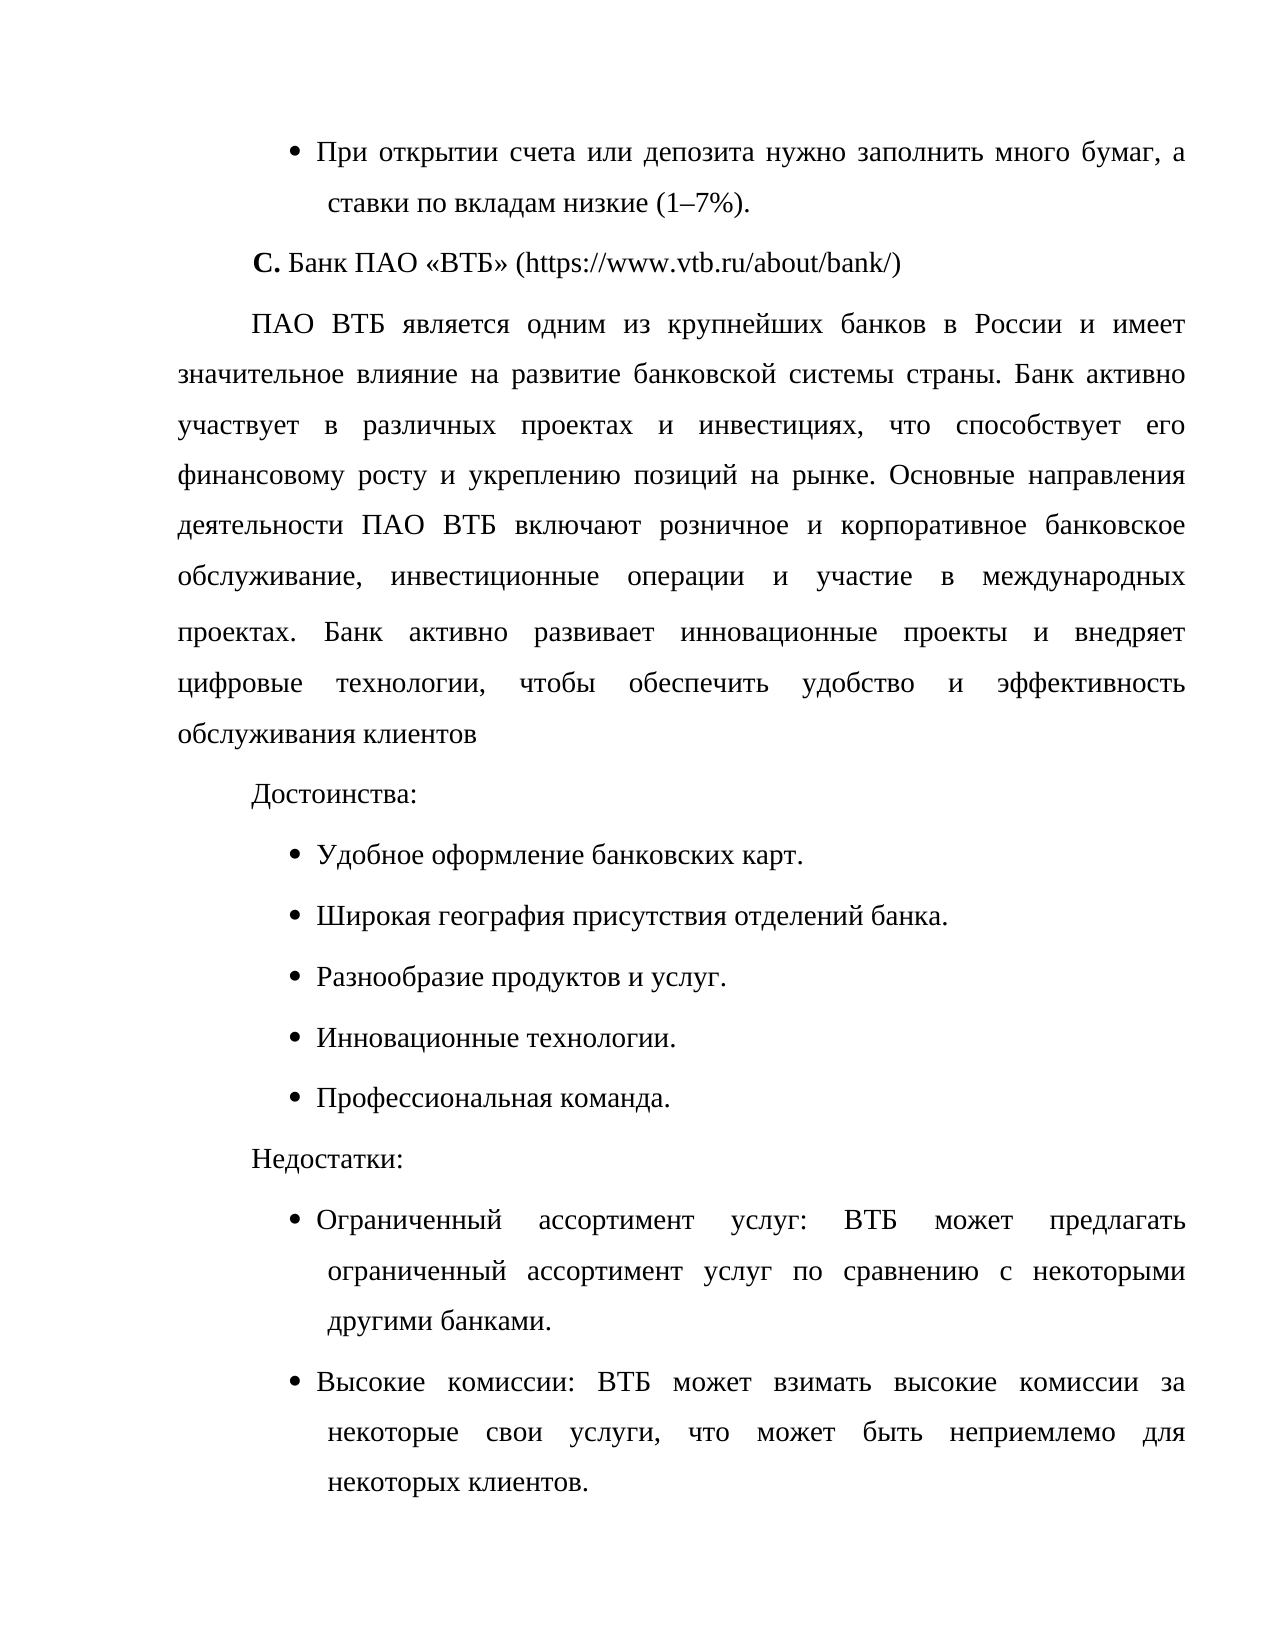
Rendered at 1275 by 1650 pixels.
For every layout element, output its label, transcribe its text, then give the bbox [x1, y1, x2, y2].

list При открытии счета или депозита нужно заполнить много бумаг, а ставки по вкладам низкие (1–7%). [290, 134, 1186, 218]
text ПАО ВТБ является одним из крупнейших банков в России и имеет значительное влияние на развитие банковской системы страны. Банк активно участвует в различных проектах и инвестициях, что способствует его финансовому росту и укреплению позиций на рынке. Основные направления деятельности ПАО ВТБ включают розничное и корпоративное банковское обслуживание, инвестиционные операции и участие в международных проектах. Банк активно развивает инновационные проекты и внедряет цифровые технологии, чтобы обеспечить удобство и эффективность обслуживания клиентов [177, 306, 1186, 749]
list Высокие комиссии: ВТБ может взимать высокие комиссии за некоторые свои услуги, что может быть неприемлемо для некоторых клиентов. [290, 1364, 1186, 1498]
text Недостатки: [177, 1141, 1186, 1175]
text Достоинства: [177, 777, 1186, 810]
list Инновационные технологии. [290, 1020, 1186, 1053]
list Профессиональная команда. [290, 1081, 1186, 1114]
list Банк ПАО «ВТБ» (https://www.vtb.ru/about/bank/) [252, 245, 1186, 279]
list Разнообразие продуктов и услуг. [290, 959, 1186, 993]
list Широкая география присутствия отделений банка. [290, 898, 1186, 932]
list Удобное оформление банковских карт. [290, 837, 1186, 871]
list Ограниченный ассортимент услуг: ВТБ может предлагать ограниченный ассортимент услуг по сравнению с некоторыми другими банками. [290, 1202, 1186, 1336]
